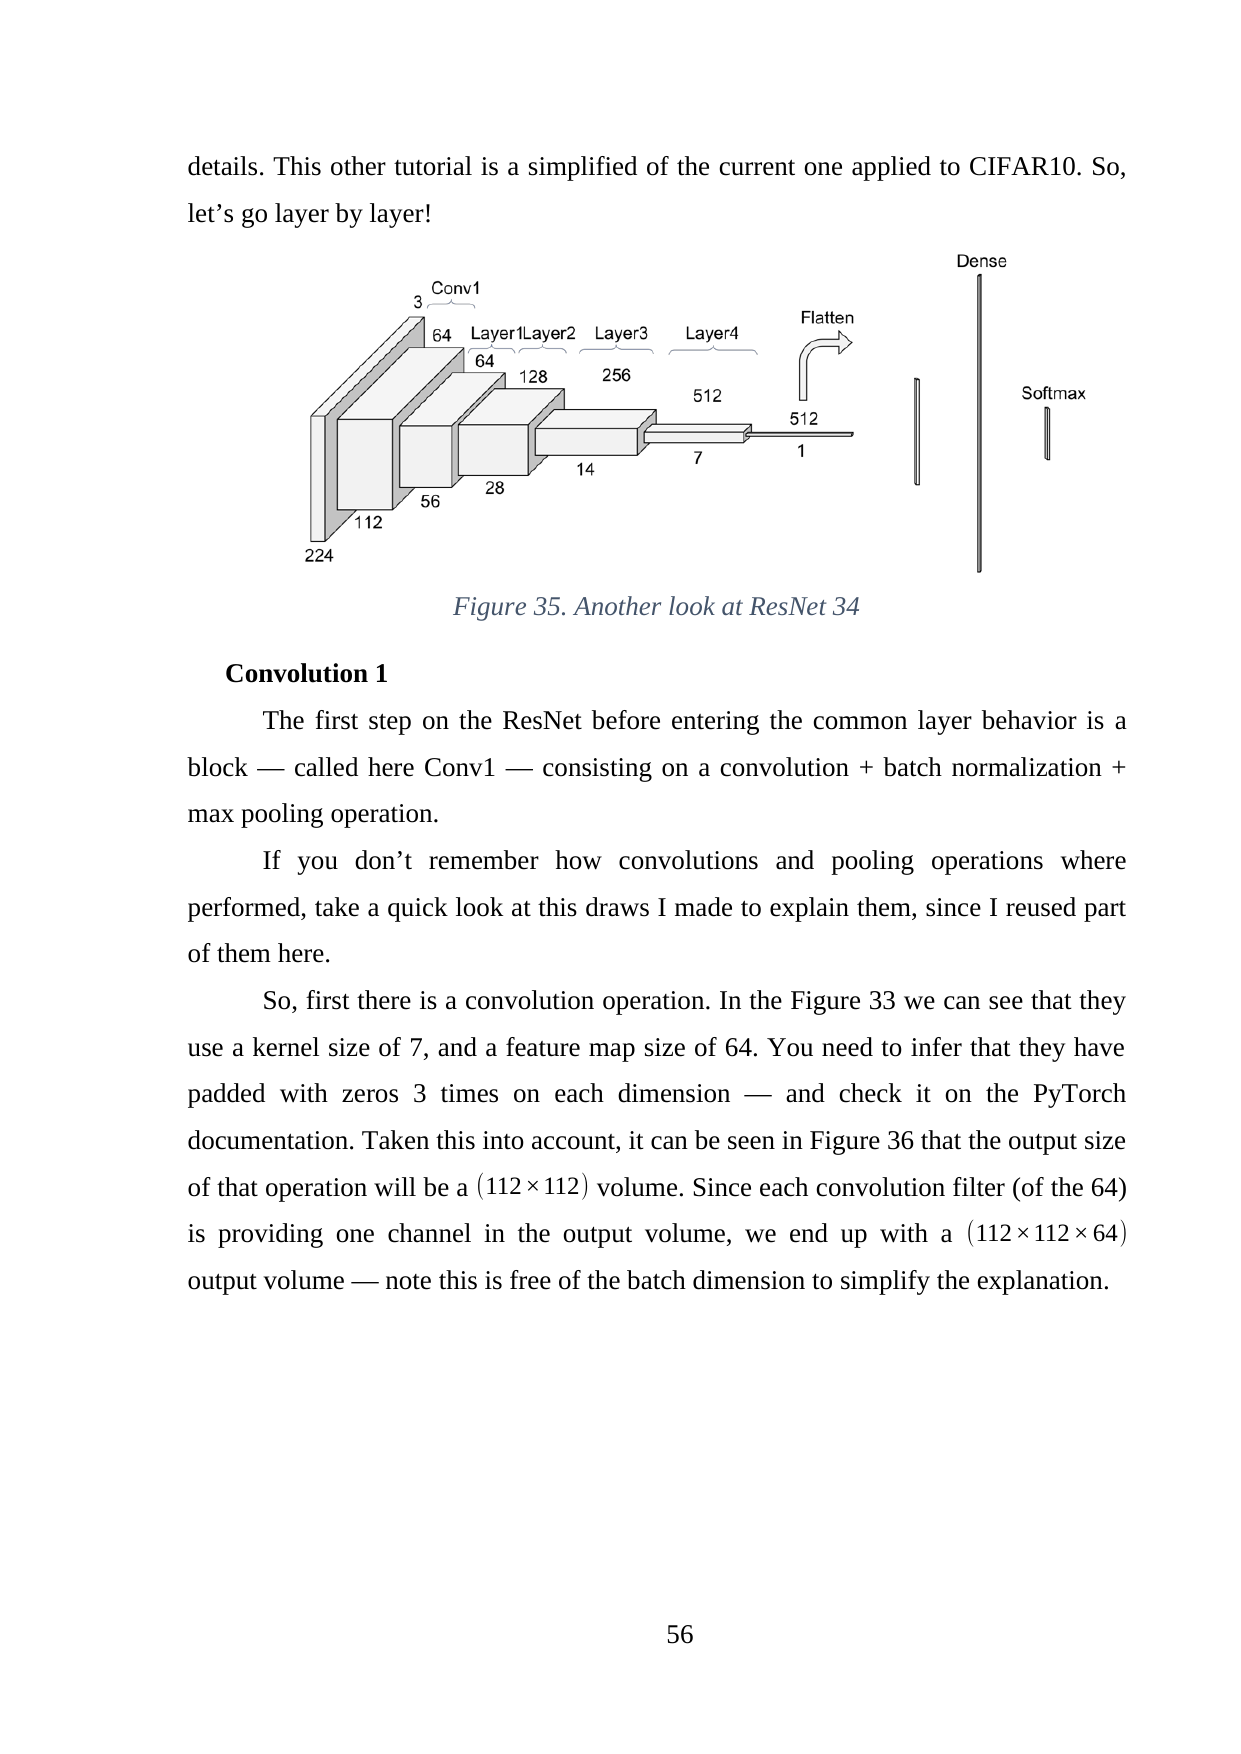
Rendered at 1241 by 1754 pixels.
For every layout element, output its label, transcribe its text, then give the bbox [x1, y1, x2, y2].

text The first step on the ResNet before entering the common layer behavior is a block — called here Conv1 — consisting on a convolution + batch normalization + max pooling operation. [187, 704, 1128, 829]
text If you don’t remember how convolutions and pooling operations where performed, take a quick look at this draws I made to explain them, since I reused part of them here. [187, 844, 1128, 969]
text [187, 150, 1128, 228]
text So, first there is a convolution operation. In the Figure 33 we can see that they use a kernel size of 7, and a feature map size of 64. You need to infer that they have padded with zeros 3 times on each dimension — and check it on the PyTorch documentation. Taken this into account, it can be seen in Figure 36 that the output size of that operation will be a volume. Since each convolution filter (of the 64) is providing one channel in the output volume, we end up with a output volume — note this is free of the batch dimension to simplify the explanation. [187, 984, 1128, 1295]
text Convolution 1 [187, 658, 1128, 689]
picture [293, 243, 1097, 575]
